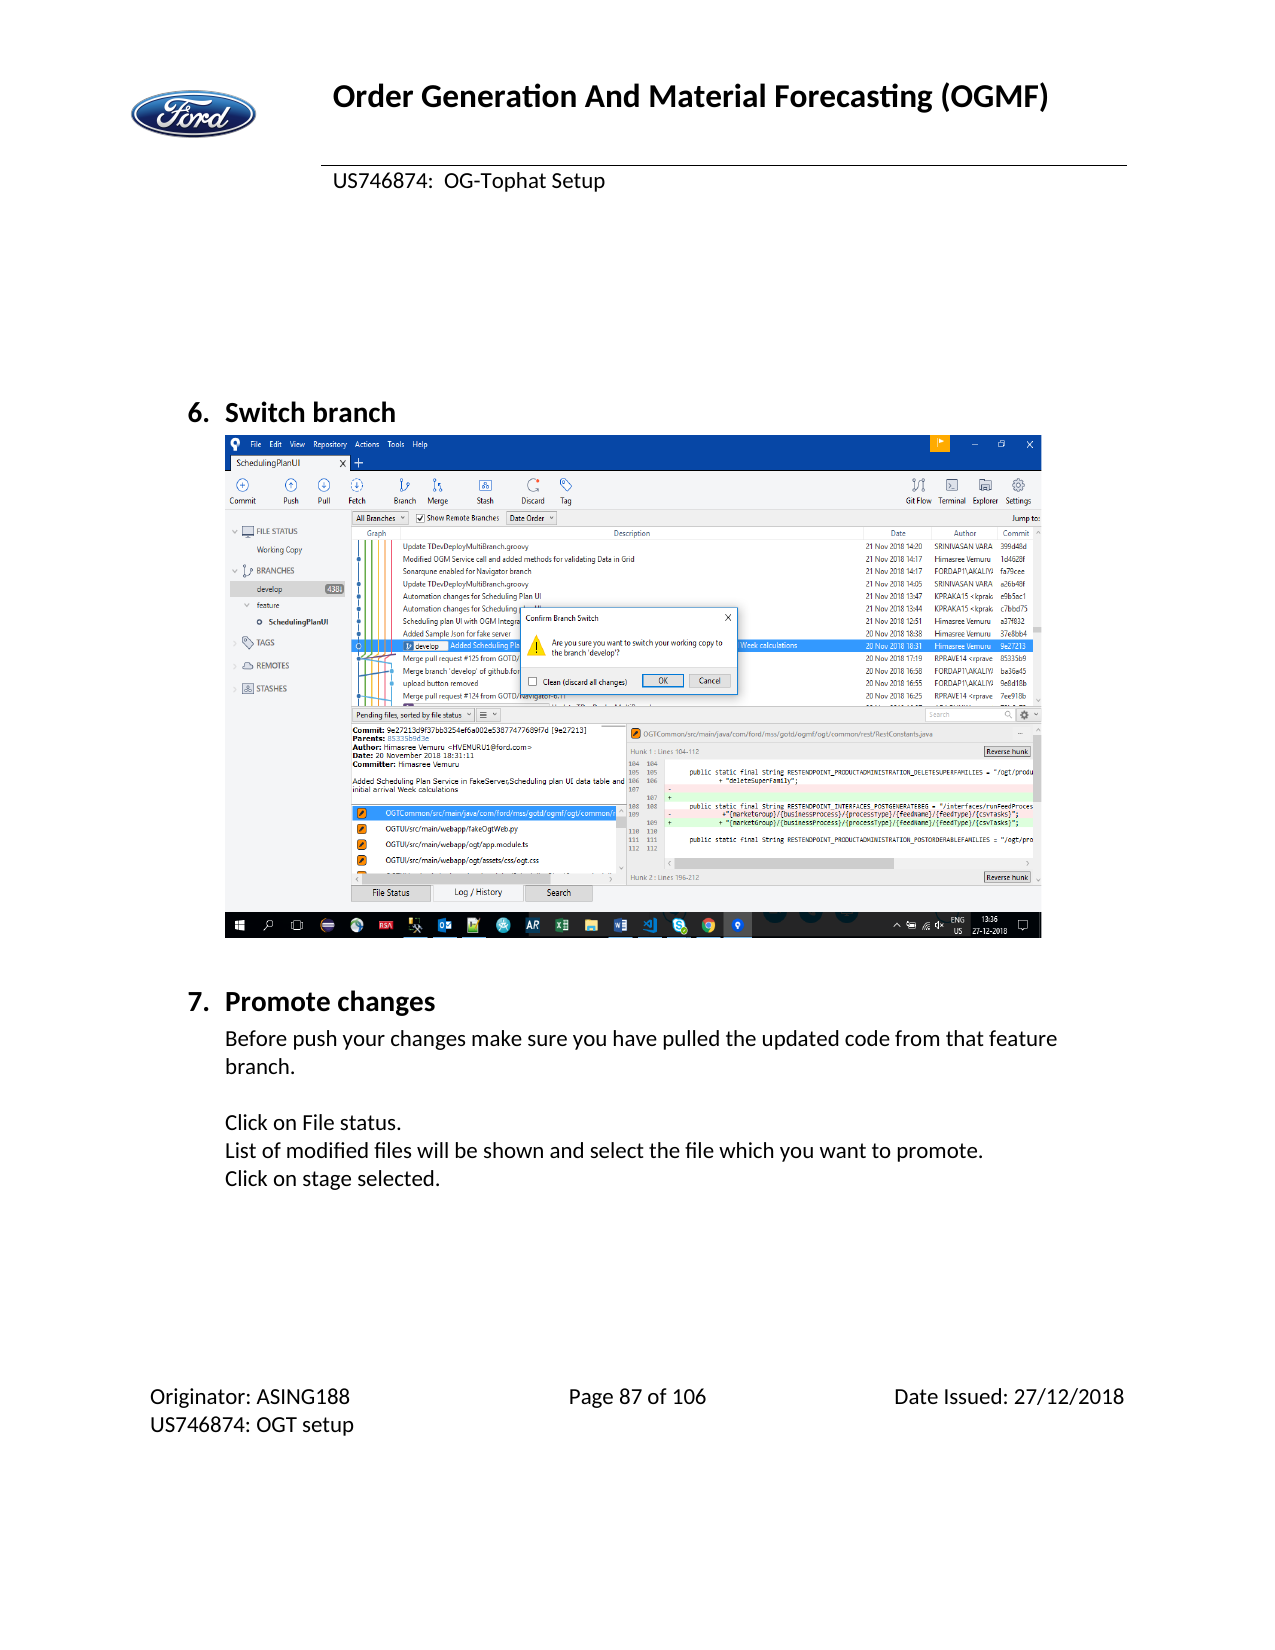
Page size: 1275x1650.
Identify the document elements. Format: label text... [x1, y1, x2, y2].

list Before push your changes make sure you have pulled the updated code from that feature branch. [225, 1024, 1125, 1080]
list Promote changes [187, 983, 1125, 1019]
text List of modified files will be shown and select the file which you want to promote. [150, 1136, 1125, 1164]
picture [115, 75, 272, 154]
list Switch branch [187, 394, 1125, 430]
text Click on stage selected. [150, 1164, 1125, 1192]
picture [225, 435, 1042, 938]
list Click on File status. [225, 1108, 1125, 1136]
